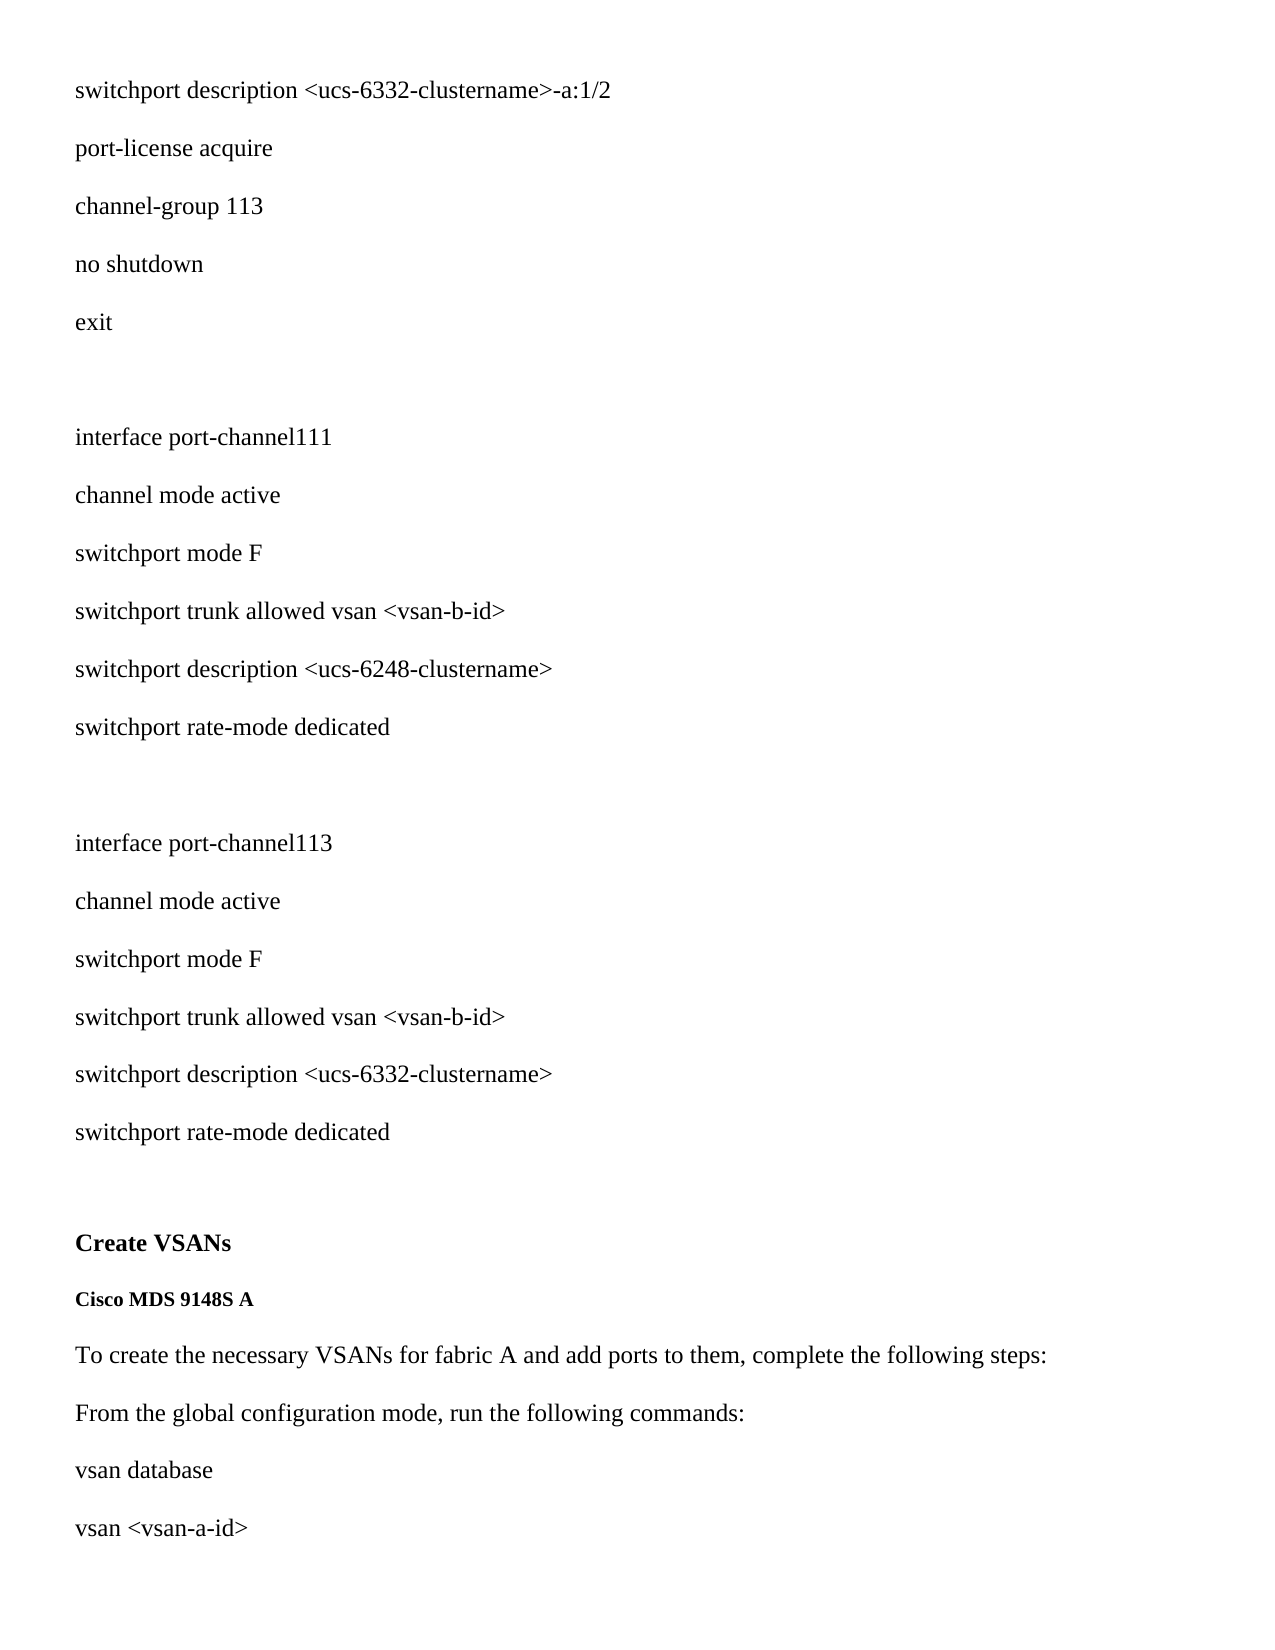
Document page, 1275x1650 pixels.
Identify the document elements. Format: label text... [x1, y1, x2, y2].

text exit [75, 307, 1200, 335]
text switchport description <ucs-6332-clustername> [75, 1059, 1200, 1088]
text switchport mode F [75, 538, 1200, 567]
text To create the necessary VSANs for fabric A and add ports to them, complete the following steps: [75, 1340, 1200, 1368]
text port-license acquire [75, 133, 1200, 162]
text switchport rate-mode dedicated [75, 712, 1200, 741]
text From the global configuration mode, run the following commands: [75, 1398, 1200, 1426]
text vsan <vsan-a-id> [75, 1513, 1200, 1542]
text Create VSANs [75, 1228, 1200, 1257]
text channel mode active [75, 480, 1200, 509]
text switchport mode F [75, 944, 1200, 972]
text interface port-channel111 [75, 422, 1200, 451]
text switchport trunk allowed vsan <vsan-b-id> [75, 1002, 1200, 1030]
text Cisco MDS 9148S A [75, 1286, 1200, 1311]
text channel mode active [75, 886, 1200, 914]
text switchport description <ucs-6248-clustername> [75, 654, 1200, 683]
text no shutdown [75, 249, 1200, 277]
text interface port-channel113 [75, 828, 1200, 857]
text switchport trunk allowed vsan <vsan-b-id> [75, 596, 1200, 625]
text vsan database [75, 1456, 1200, 1484]
text switchport rate-mode dedicated [75, 1117, 1200, 1146]
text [75, 75, 1200, 104]
text channel-group 113 [75, 191, 1200, 219]
